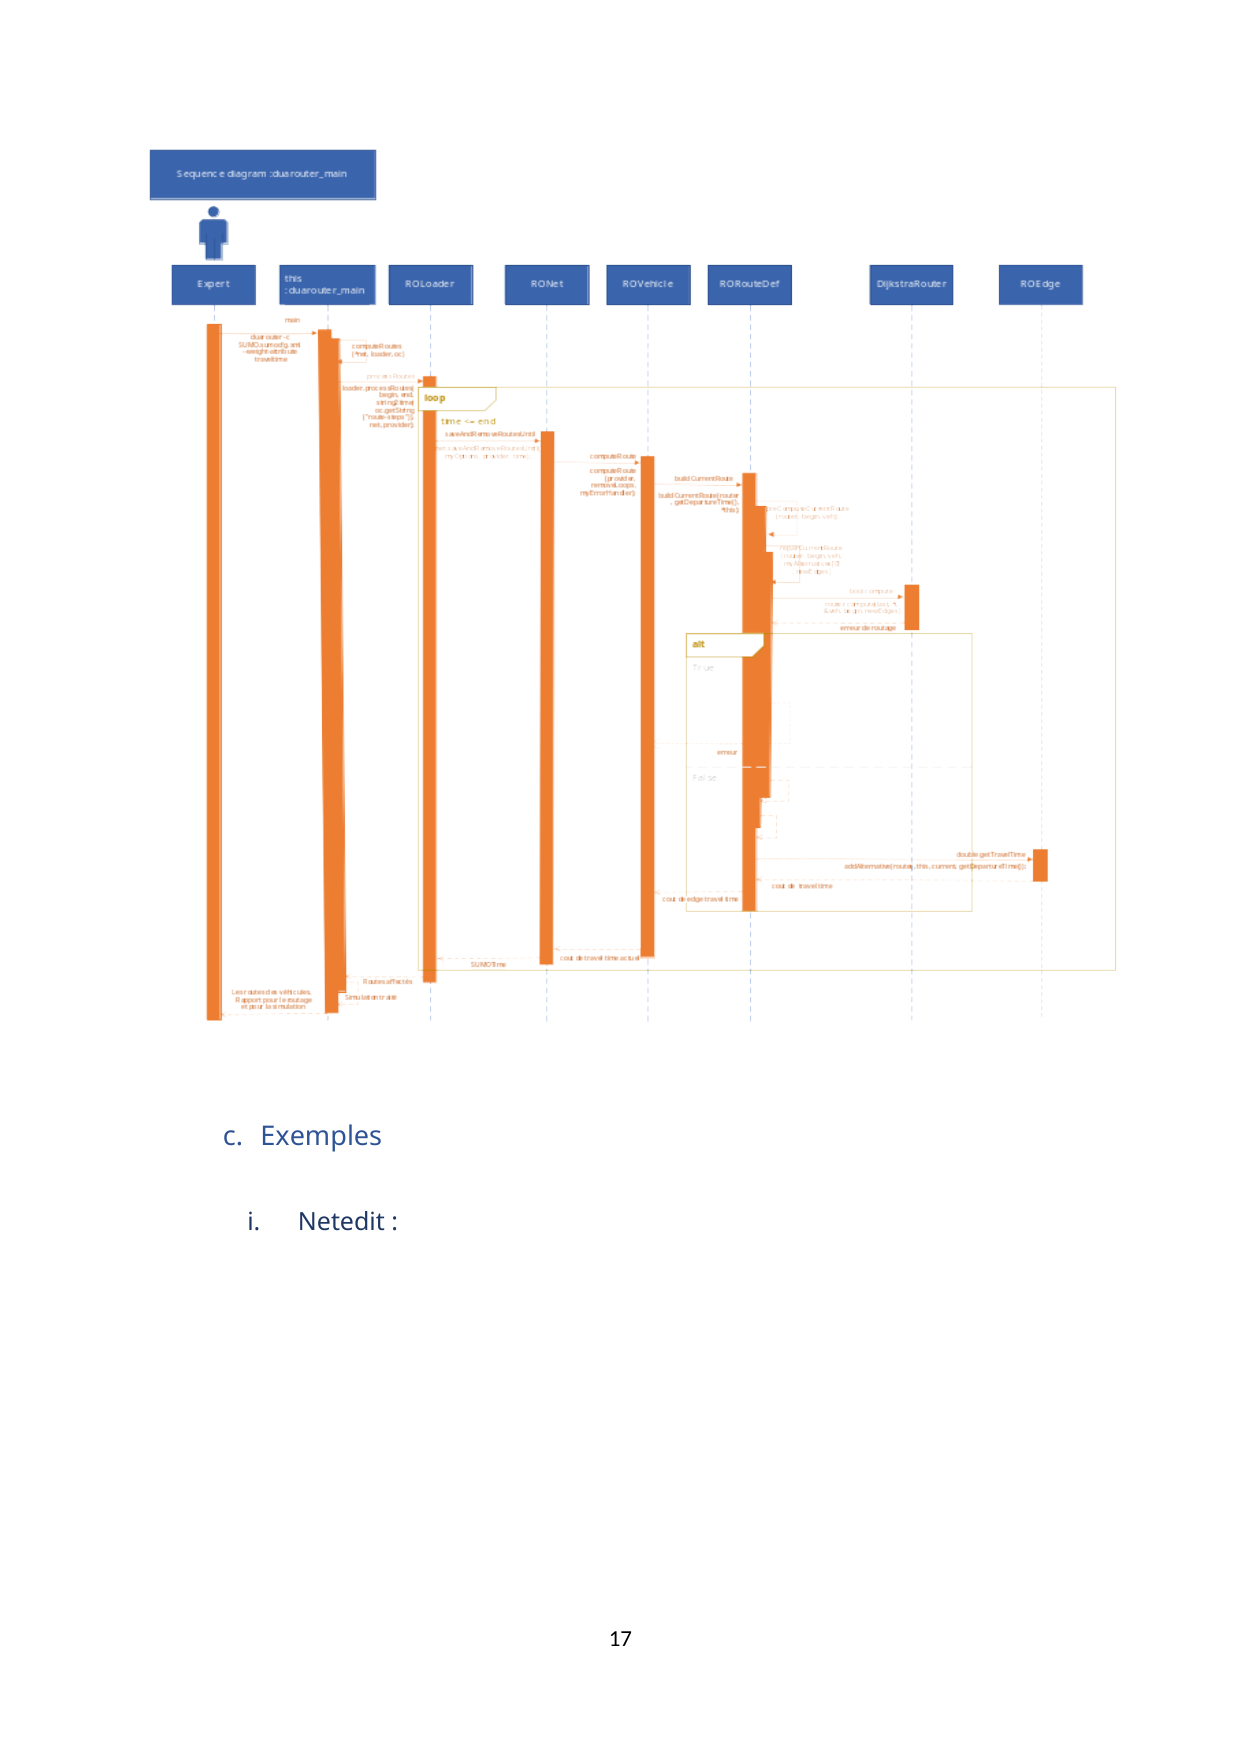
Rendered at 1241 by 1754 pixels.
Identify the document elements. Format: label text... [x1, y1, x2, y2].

subtitle Exemples [223, 1116, 1093, 1153]
subtitle Netedit : [260, 1203, 1093, 1237]
